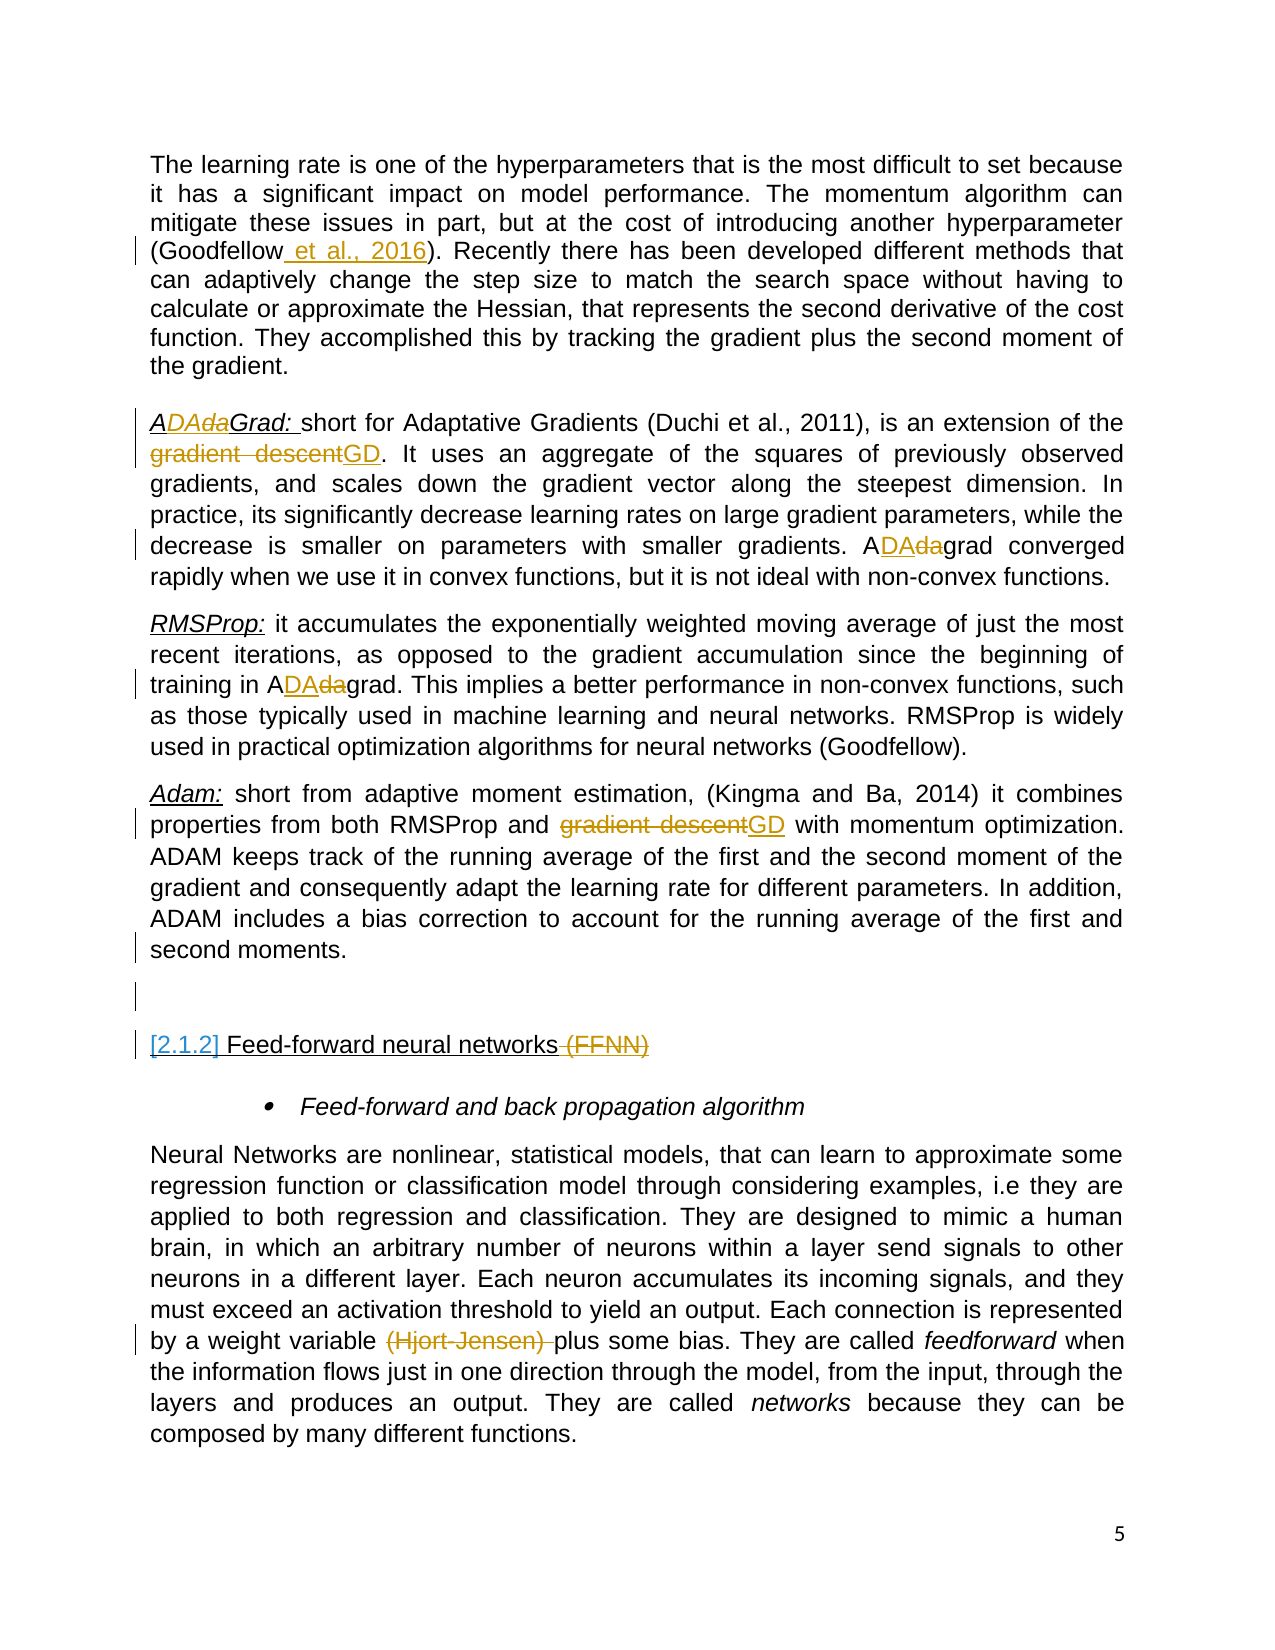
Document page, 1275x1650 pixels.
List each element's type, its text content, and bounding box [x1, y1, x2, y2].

list Feed-forward neural networks [150, 1030, 1125, 1059]
list Feed-forward and back propagation algorithm [262, 1092, 1125, 1121]
text The learning rate is one of the hyperparameters that is the most difficult to set because it has a significant impact on model performance. The momentum algorithm can mitigate these issues in part, but at the cost of introducing another hyperparameter (Goodfellow). Recently there has been developed different methods that can adaptively change the step size to match the search space without having to calculate or approximate the Hessian, that represents the second derivative of the cost function. They accomplished this by tracking the gradient plus the second moment of the gradient. [150, 150, 1125, 380]
text RMSProp: it accumulates the exponentially weighted moving average of just the most recent iterations, as opposed to the gradient accumulation since the beginning of training in Agrad. This implies a better performance in non-convex functions, such as those typically used in machine learning and neural networks. RMSProp is widely used in practical optimization algorithms for neural networks (Goodfellow). [150, 609, 1125, 761]
text Adam: short from adaptive moment estimation, (Kingma and Ba, 2014) it combines properties from both RMSProp and with momentum optimization. ADAM keeps track of the running average of the first and the second moment of the gradient and consequently adapt the learning rate for different parameters. In addition, ADAM includes a bias correction to account for the running average of the first and second moments. [150, 779, 1125, 963]
text AGrad: short for Adaptative Gradients (Duchi et al., 2011), is an extension of the . It uses an aggregate of the squares of previously observed gradients, and scales down the gradient vector along the steepest dimension. In practice, its significantly decrease learning rates on large gradient parameters, while the decrease is smaller on parameters with smaller gradients. Agrad converged rapidly when we use it in convex functions, but it is not ideal with non-convex functions. [150, 408, 1125, 590]
text Neural Networks are nonlinear, statistical models, that can learn to approximate some regression function or classification model through considering examples, i.e they are applied to both regression and classification. They are designed to mimic a human brain, in which an arbitrary number of neurons within a layer send signals to other neurons in a different layer. Each neuron accumulates its incoming signals, and they must exceed an activation threshold to yield an output. Each connection is represented by a weight variable plus some bias. They are called feedforward when the information flows just in one direction through the model, from the input, through the layers and produces an output. They are called networks because they can be composed by many different functions. [150, 1140, 1125, 1448]
